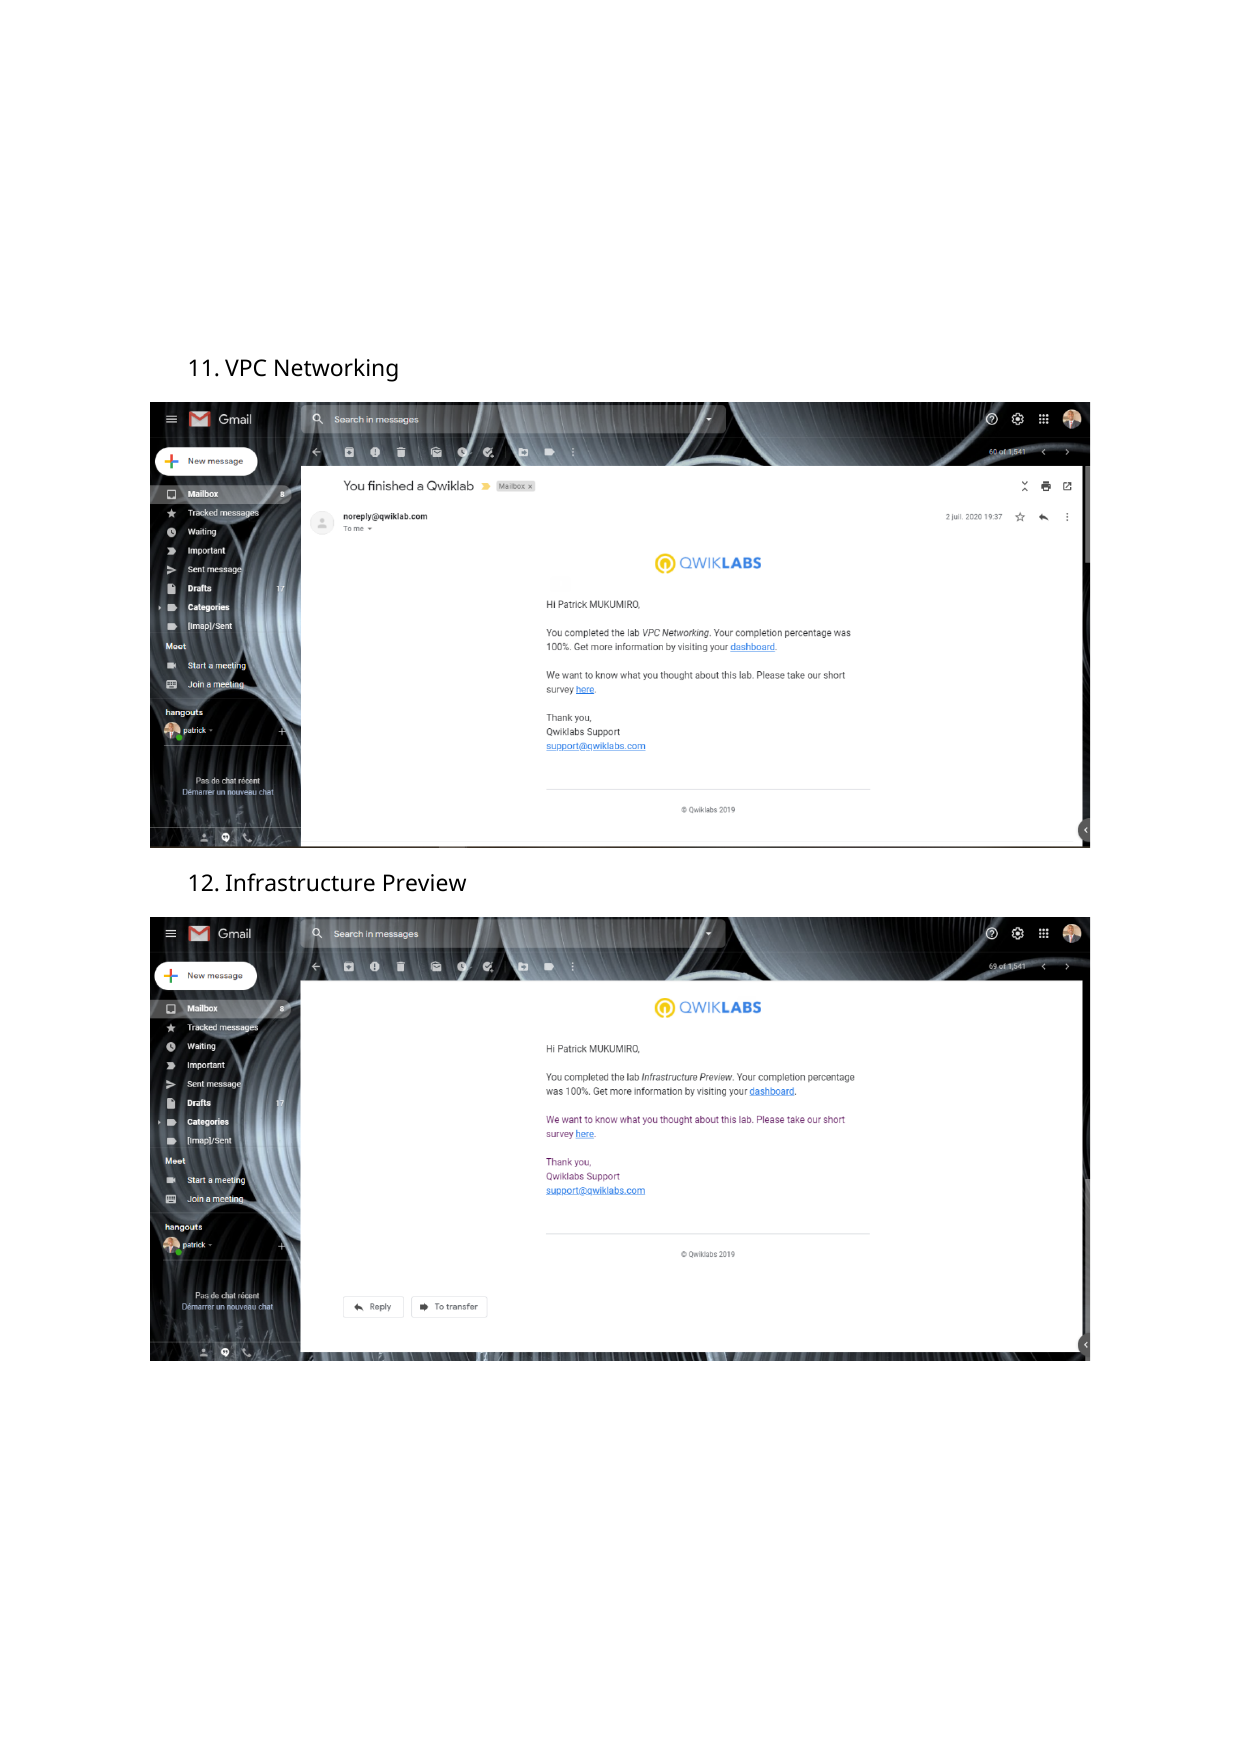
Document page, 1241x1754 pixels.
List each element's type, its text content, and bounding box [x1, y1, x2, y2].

picture [150, 402, 1091, 848]
list Infrastructure Preview [187, 867, 1090, 898]
picture [150, 917, 1091, 1361]
list VPC Networking [187, 352, 1090, 383]
